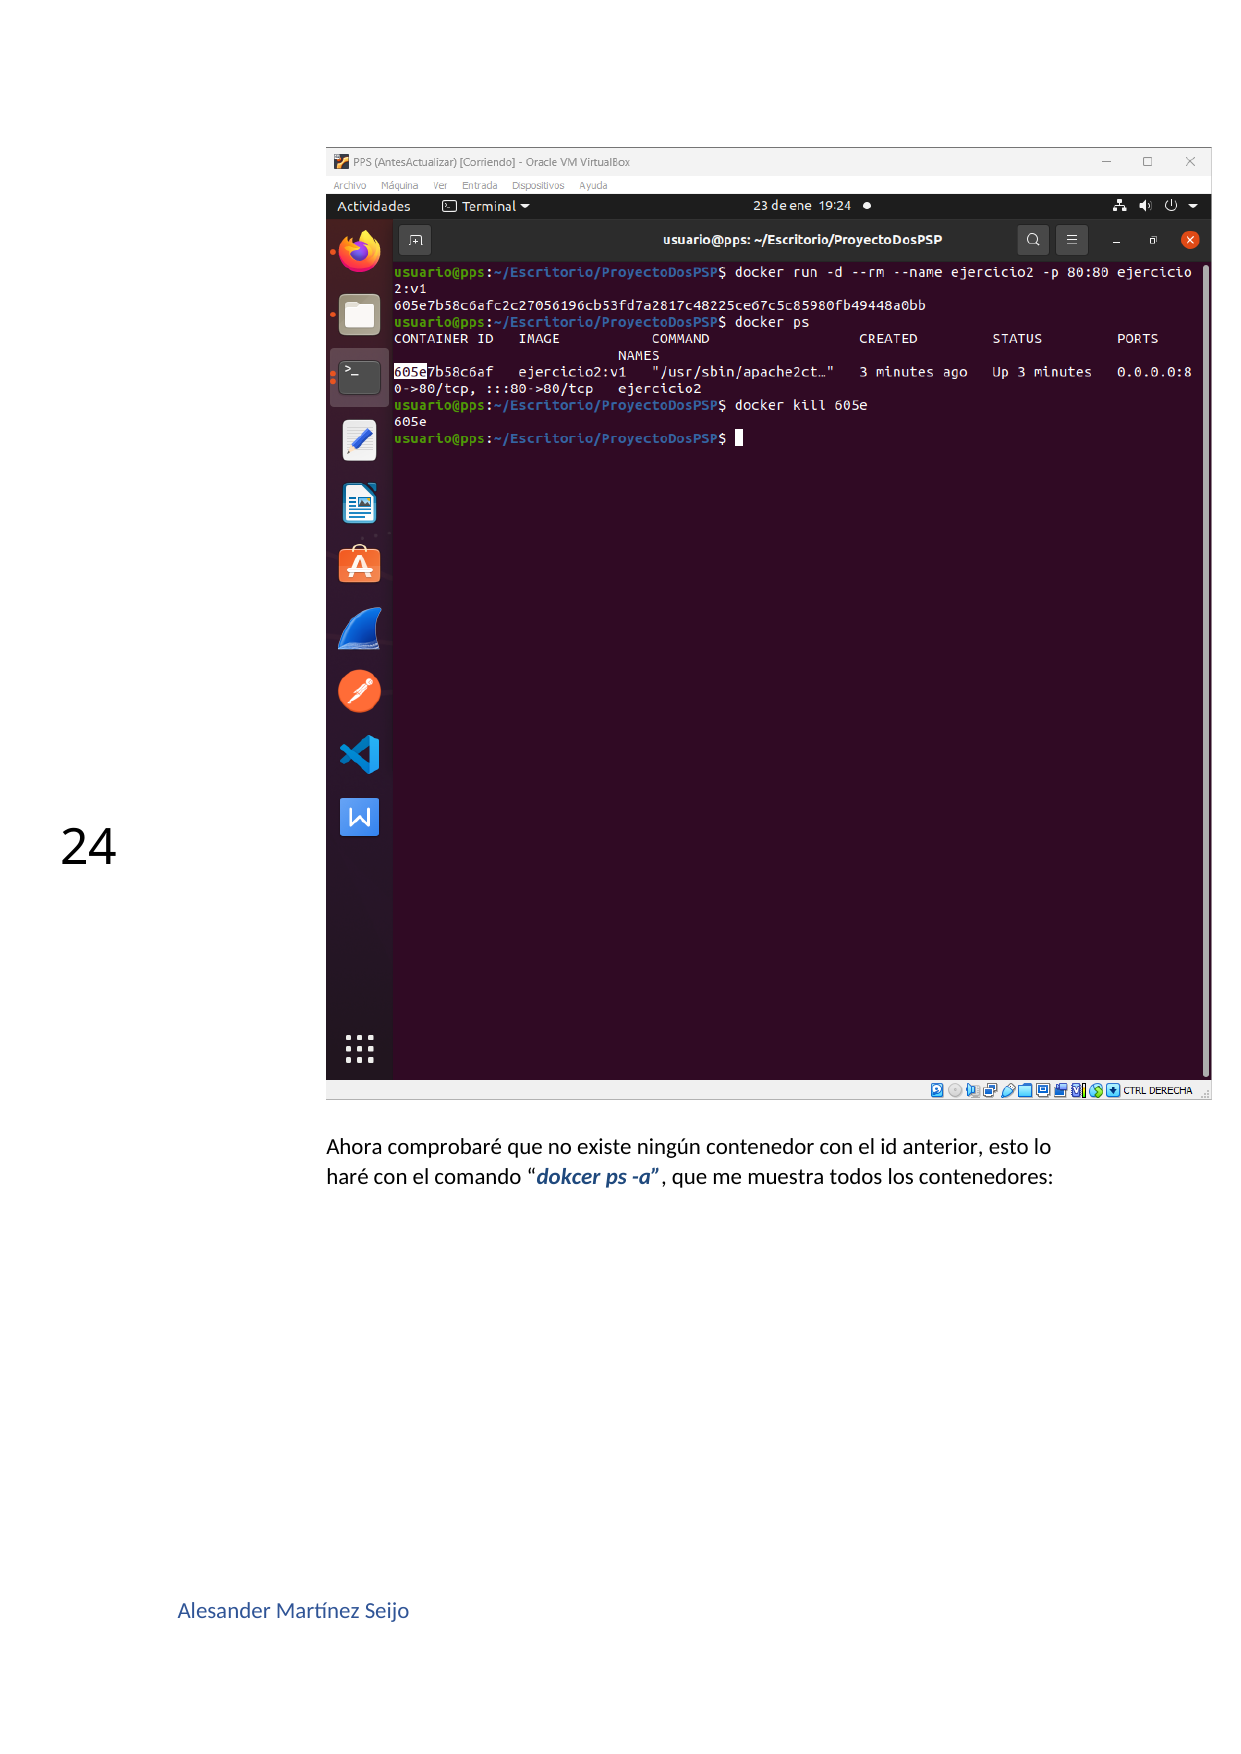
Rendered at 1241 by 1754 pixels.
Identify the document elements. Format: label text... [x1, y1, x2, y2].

list Ahora comprobaré que no existe ningún contenedor con el id anterior, esto lo haré con el comando “dokcer ps -a”, que me muestra todos los contenedores: [326, 1132, 1063, 1191]
picture [326, 147, 1212, 1100]
